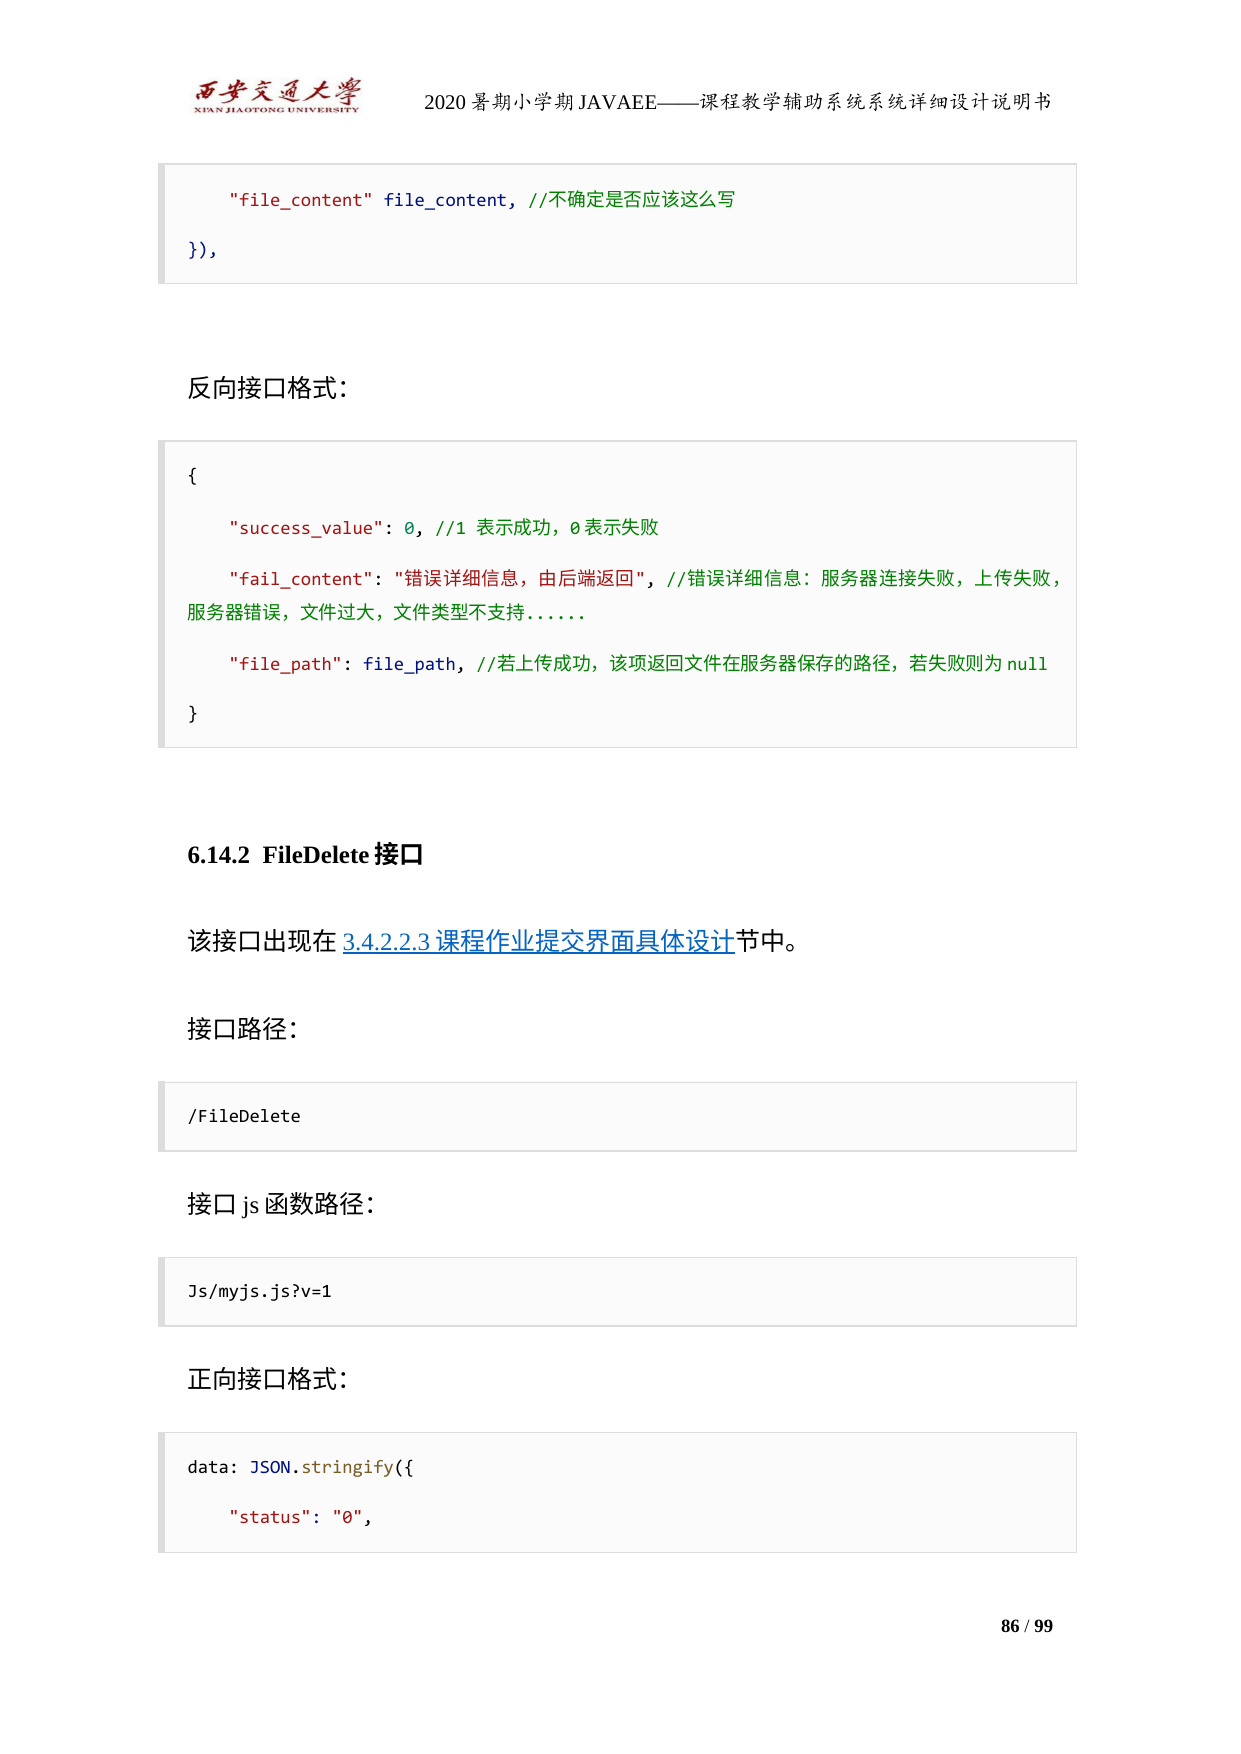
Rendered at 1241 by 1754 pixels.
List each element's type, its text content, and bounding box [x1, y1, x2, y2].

text data: JSON.stringify({ [165, 1433, 1076, 1483]
text "fail_content": "错误详细信息，由后端返回", //错误详细信息：服务器连接失败，上传失败，服务器错误，文件过大，文件类型不支持...... [165, 542, 1076, 627]
text "file_content" file_content, //不确定是否应该这么写 [165, 165, 1076, 214]
text "status": "0", [165, 1483, 1076, 1552]
text 正向接口格式： [187, 1344, 1053, 1412]
text 反向接口格式： [187, 352, 1053, 420]
text /FileDelete [165, 1083, 1076, 1150]
text 接口js函数路径： [187, 1169, 1053, 1237]
picture [189, 77, 364, 114]
text }), [165, 214, 1076, 283]
subtitle FileDelete接口 [187, 818, 1053, 886]
text { [165, 442, 1076, 491]
text "success_value": 0, //1 表示成功，0表示失败 [165, 491, 1076, 542]
text "file_path": file_path, //若上传成功，该项返回文件在服务器保存的路径，若失败则为null [165, 627, 1076, 678]
text } [165, 678, 1076, 747]
text Js/myjs.js?v=1 [165, 1258, 1076, 1325]
text 该接口出现在3.4.2.2.3课程作业提交界面具体设计节中。 [187, 906, 1053, 974]
text 接口路径： [187, 994, 1053, 1062]
